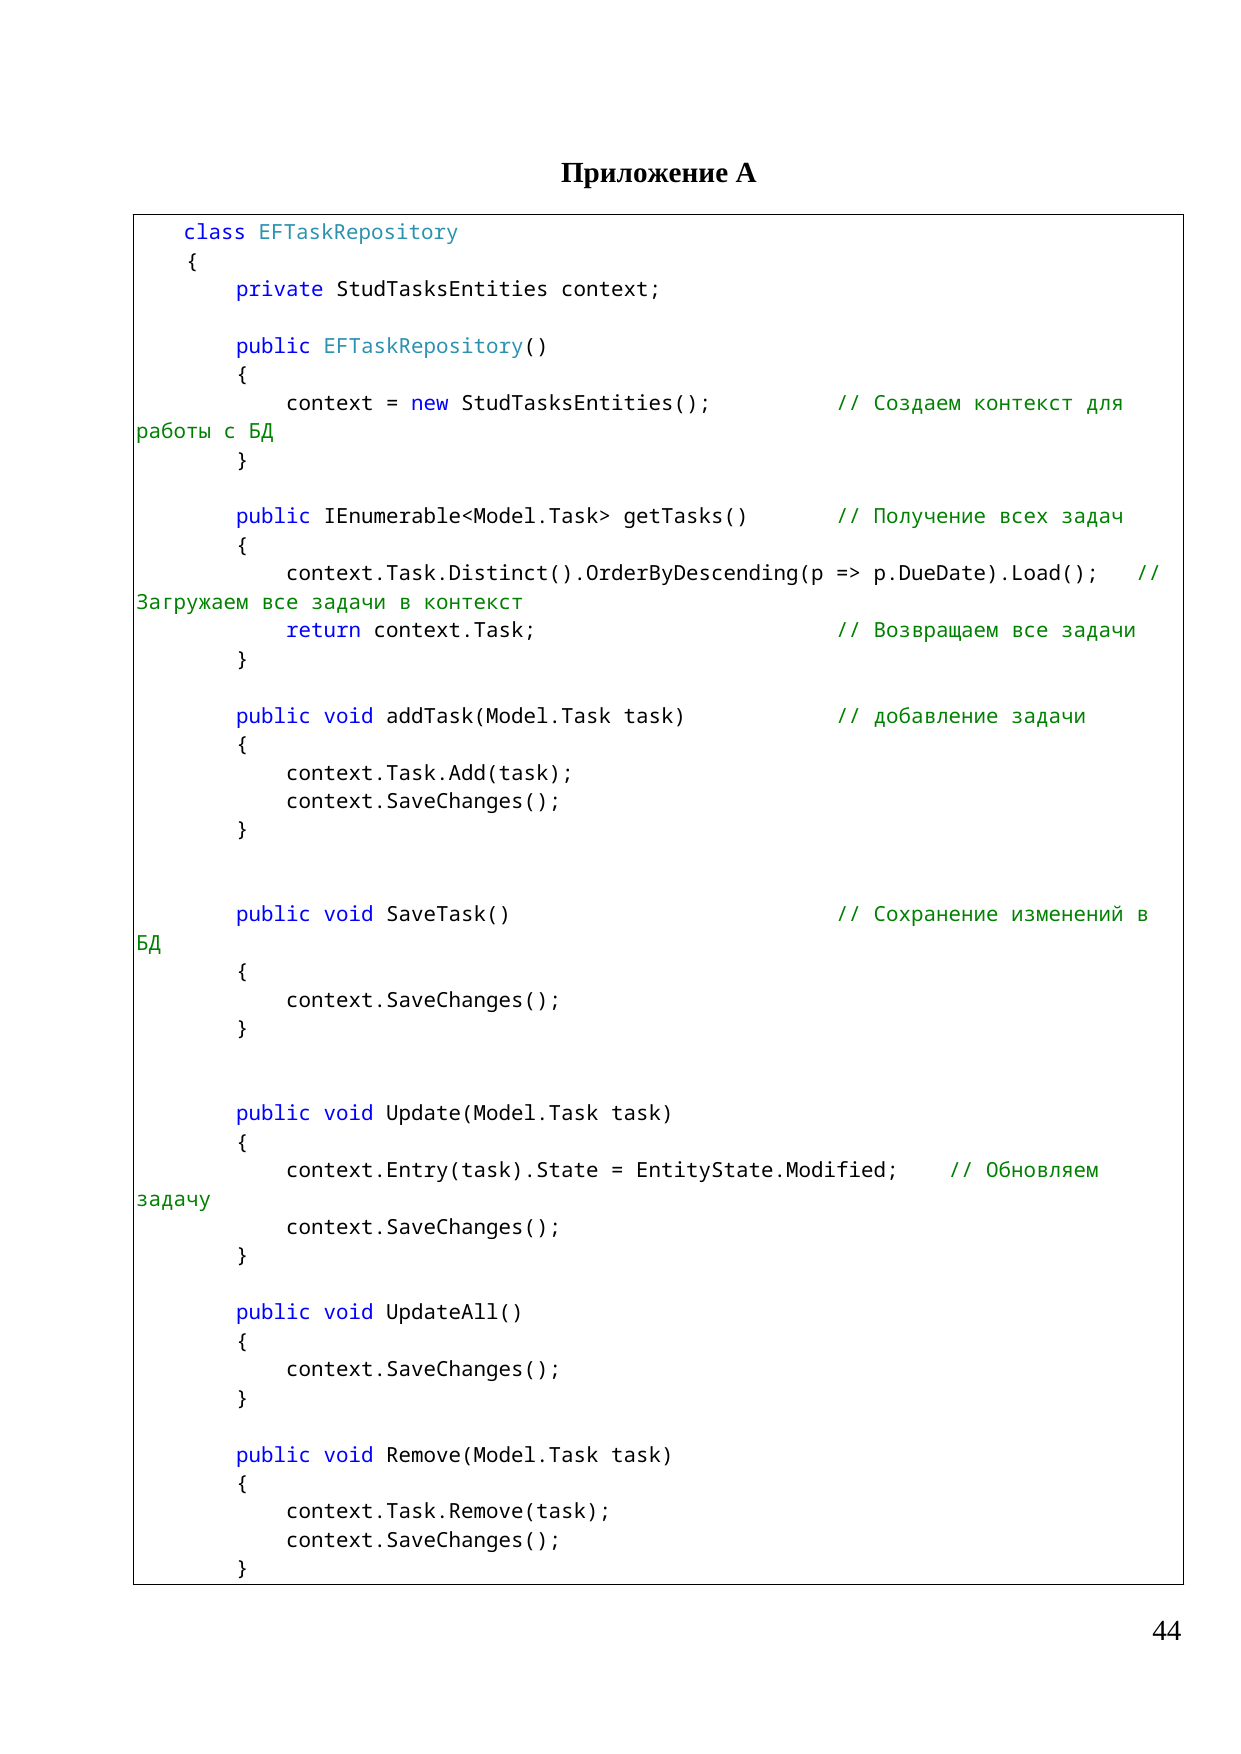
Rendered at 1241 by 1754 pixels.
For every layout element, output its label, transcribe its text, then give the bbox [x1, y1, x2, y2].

text } [136, 1241, 1181, 1269]
text public void UpdateAll() [136, 1297, 1181, 1326]
text Приложение А [136, 156, 1181, 189]
text context.SaveChanges(); [136, 1354, 1181, 1383]
text public void Update(Model.Task task) [136, 1098, 1181, 1127]
text { [136, 530, 1181, 558]
text { [136, 1127, 1181, 1155]
text { [136, 956, 1181, 985]
text { [136, 1326, 1181, 1354]
text public EFTaskRepository() [136, 331, 1181, 359]
text public void Remove(Model.Task task) [136, 1440, 1181, 1468]
text { [136, 359, 1181, 388]
text } [136, 814, 1181, 843]
text context.SaveChanges(); [136, 1525, 1181, 1550]
text { [136, 729, 1181, 758]
text class EFTaskRepository [134, 215, 1183, 246]
text return context.Task; // Возвращаем все задачи [136, 615, 1181, 644]
text public void addTask(Model.Task task) // добавление задачи [136, 701, 1181, 729]
text context = new StudTasksEntities(); // Создаем контекст для работы с БД [136, 388, 1181, 445]
text context.Task.Add(task); [136, 758, 1181, 786]
text context.SaveChanges(); [136, 786, 1181, 814]
text private StudTasksEntities context; [136, 274, 1181, 303]
text context.SaveChanges(); [136, 1212, 1181, 1241]
text context.Task.Distinct().OrderByDescending(p => p.DueDate).Load(); // Загружаем все задачи в контекст [136, 558, 1181, 615]
text context.Entry(task).State = EntityState.Modified; // Обновляем задачу [136, 1155, 1181, 1212]
text public IEnumerable<Model.Task> getTasks() // Получение всех задач [136, 502, 1181, 530]
text } [136, 1013, 1181, 1042]
text { [136, 246, 1181, 274]
text public void SaveTask() // Сохранение изменений в БД [136, 899, 1181, 956]
text } [136, 1383, 1181, 1411]
text { [136, 1468, 1181, 1497]
text } [136, 644, 1181, 672]
text } [134, 1550, 1183, 1584]
text context.SaveChanges(); [136, 985, 1181, 1013]
text } [136, 445, 1181, 473]
text context.Task.Remove(task); [136, 1497, 1181, 1525]
